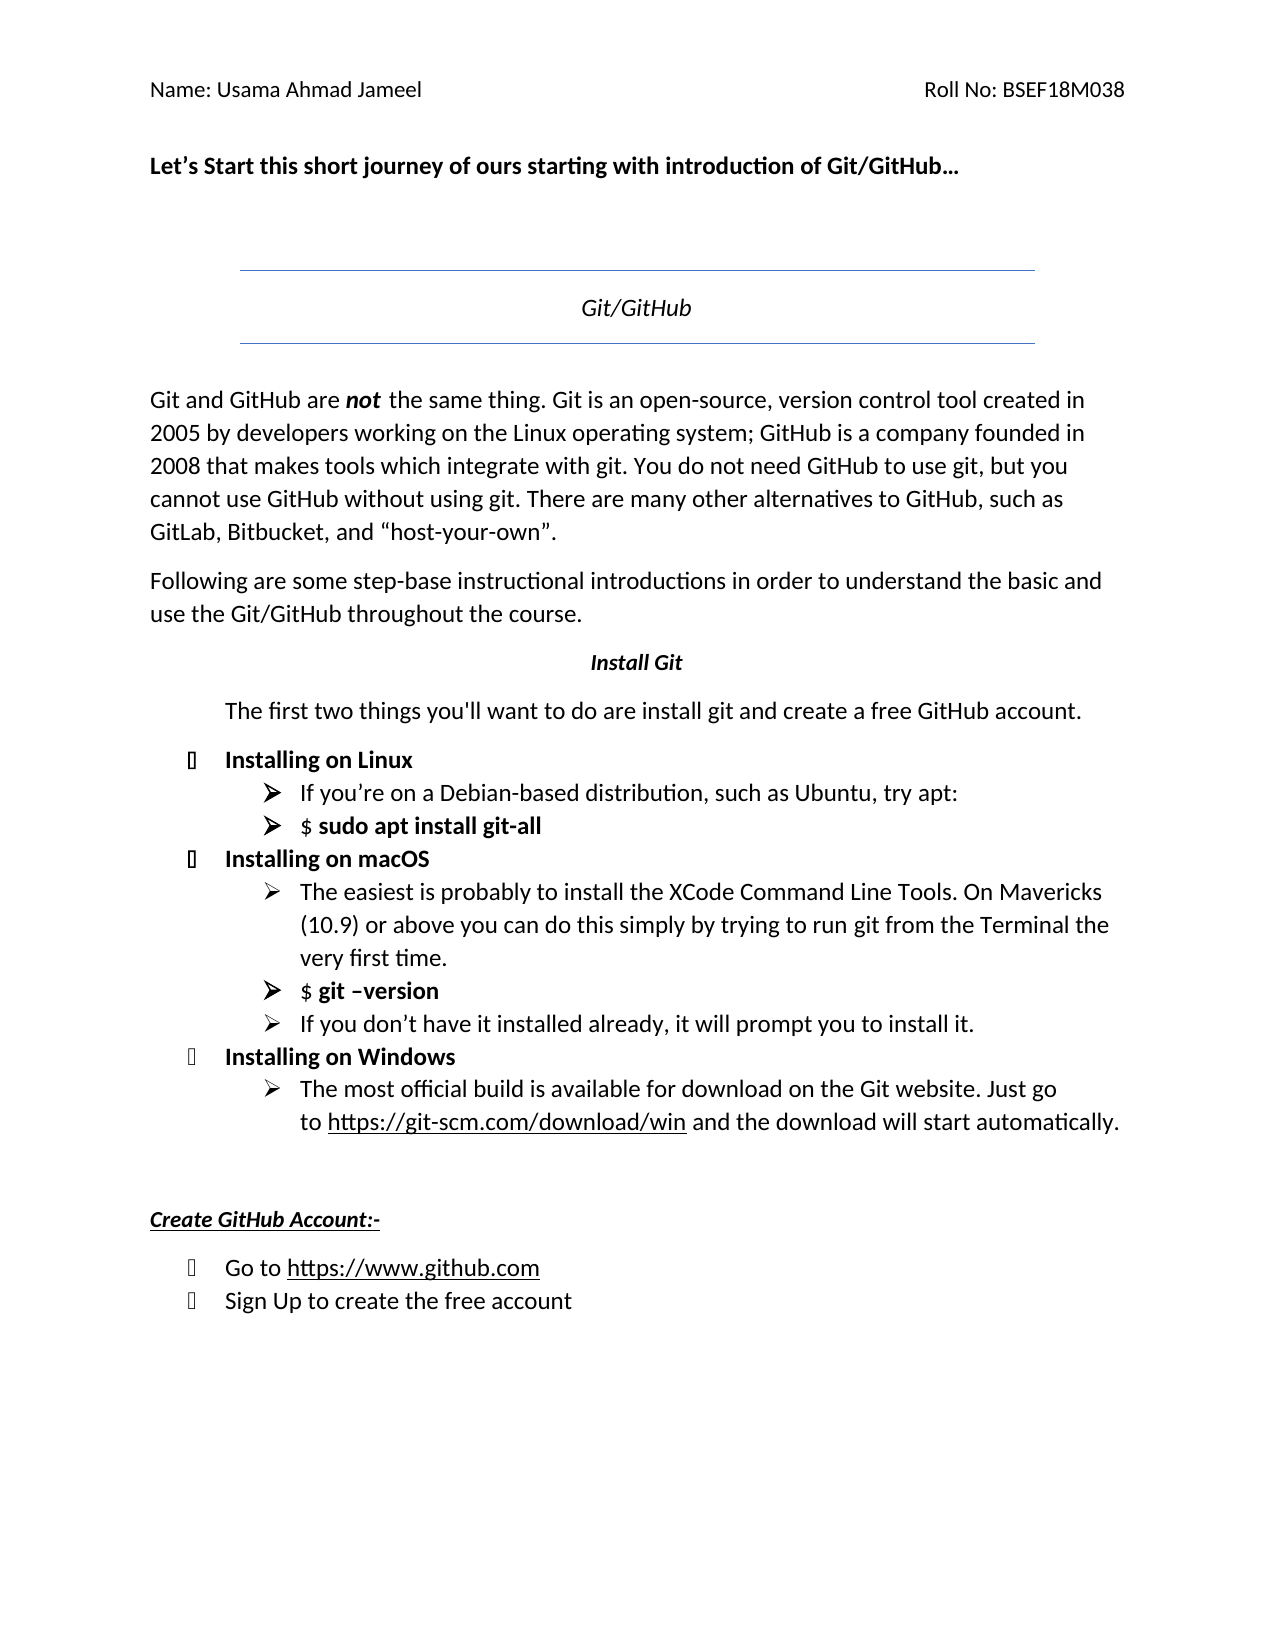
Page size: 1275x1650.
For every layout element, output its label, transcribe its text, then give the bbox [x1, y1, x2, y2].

list If you’re on a Debian-based distribution, such as Ubuntu, try apt: [262, 777, 1125, 808]
list The easiest is probably to install the XCode Command Line Tools. On Mavericks (10.9) or above you can do this simply by trying to run git from the Terminal the very first time. [262, 876, 1125, 972]
list Installing on macOS [187, 843, 1125, 874]
text Git/GitHub [240, 271, 1035, 343]
list If you don’t have it installed already, it will prompt you to install it. [262, 1008, 1125, 1038]
text Git and GitHub are not the same thing. Git is an open-source, version control tool created in 2005 by developers working on the Linux operating system; GitHub is a company founded in 2008 that makes tools which integrate with git. You do not need GitHub to use git, but you cannot use GitHub without using git. There are many other alternatives to GitHub, such as GitLab, Bitbucket, and “host-your-own”. [150, 384, 1125, 546]
list $ sudo apt install git-all [262, 810, 1125, 841]
text Let’s Start this short journey of ours starting with introduction of Git/GitHub… [150, 150, 1125, 181]
list Go to https://www.github.com [187, 1252, 1125, 1283]
text Following are some step-base instructional introductions in order to understand the basic and use the Git/GitHub throughout the course. [150, 565, 1125, 629]
list The most official build is available for download on the Git website. Just go to https://git-scm.com/download/win and the download will start automatically. [262, 1073, 1125, 1137]
text Create GitHub Account:- [150, 1206, 1125, 1234]
list Installing on Linux [187, 744, 1125, 775]
list $ git –version [262, 975, 1125, 1005]
list Installing on Windows [187, 1041, 1125, 1071]
text Install Git [150, 648, 1125, 676]
list Sign Up to create the free account [187, 1285, 1125, 1316]
text The first two things you'll want to do are install git and create a free GitHub account. [150, 695, 1125, 725]
